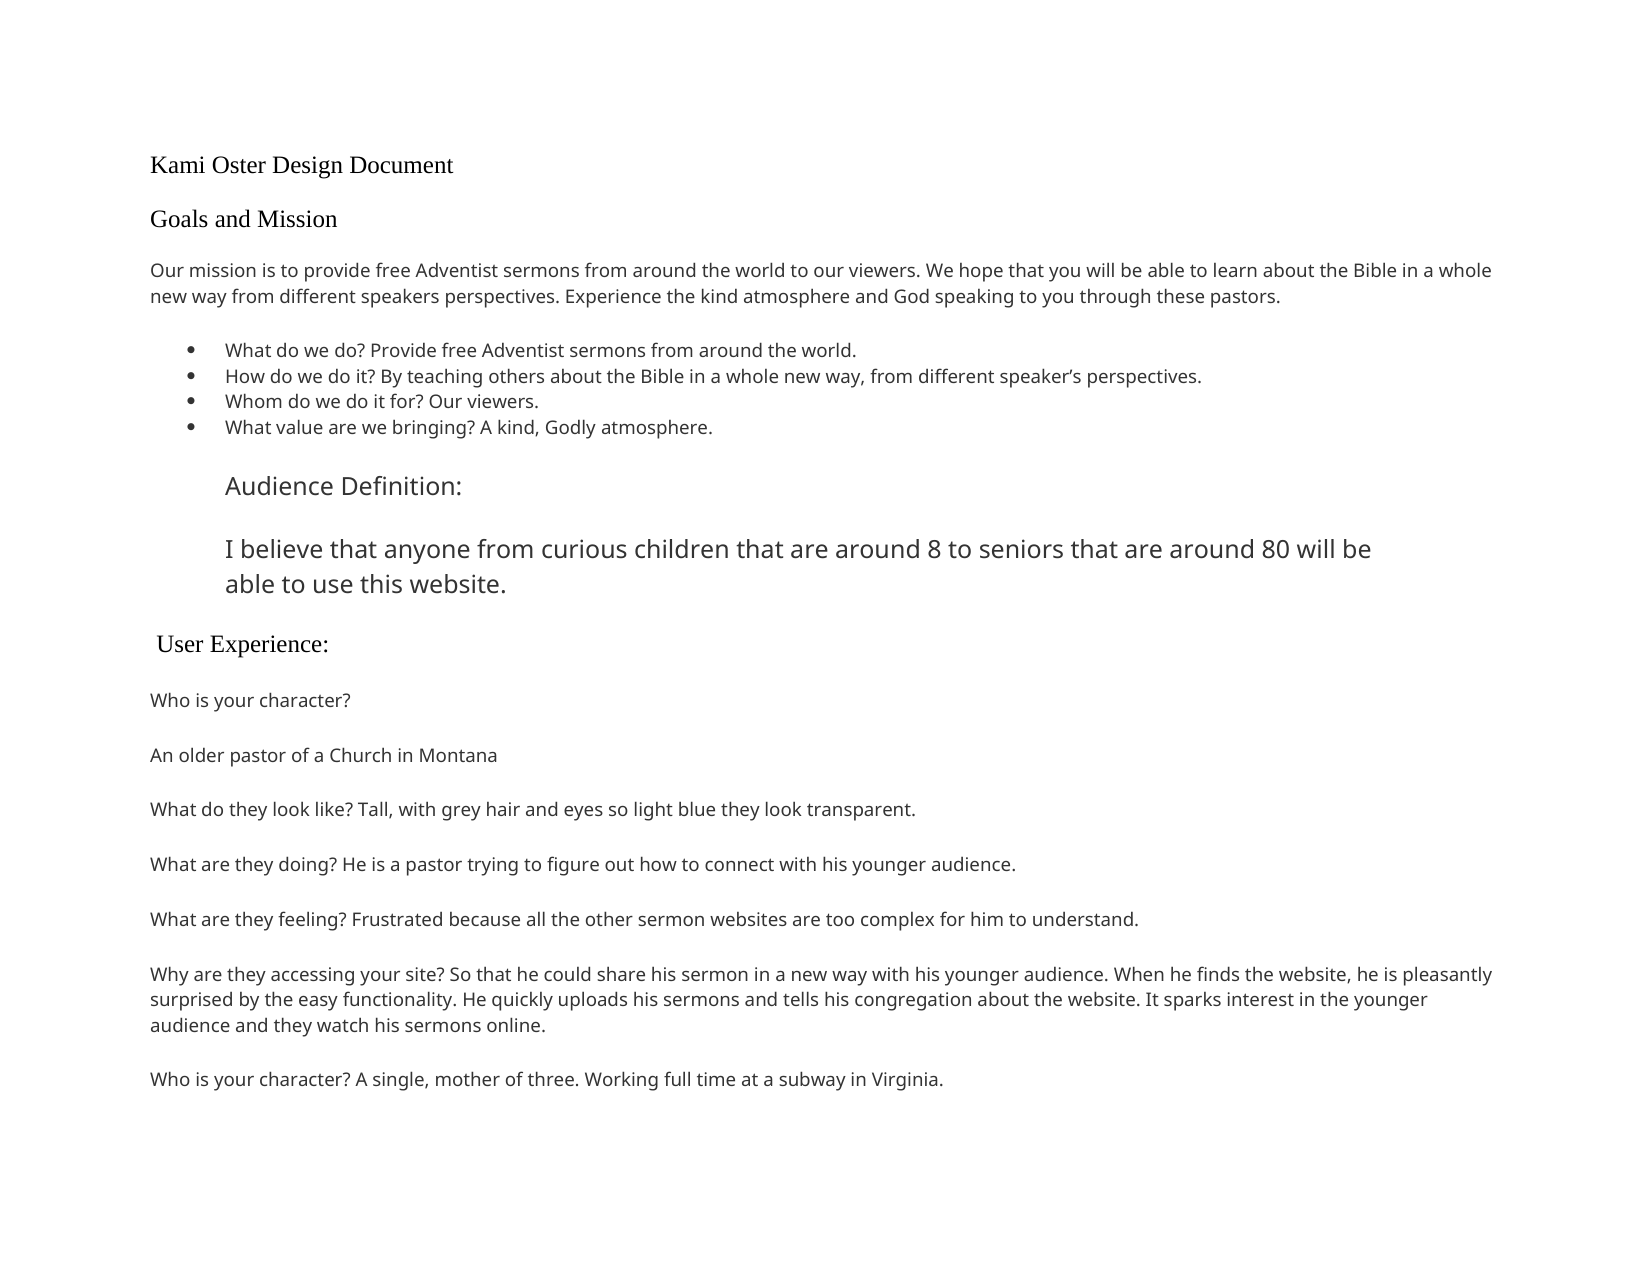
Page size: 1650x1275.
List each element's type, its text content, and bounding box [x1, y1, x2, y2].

text Who is your character? [150, 687, 1500, 713]
text I believe that anyone from curious children that are around 8 to seniors that are around 80 will be able to use this website. [225, 532, 1425, 600]
text Kami Oster Design Document [150, 150, 1500, 179]
list How do we do it? By teaching others about the Bible in a whole new way, from different speaker’s perspectives. [187, 363, 1425, 389]
text Audience Definition: [225, 469, 1425, 503]
text Our mission is to provide free Adventist sermons from around the world to our viewers. We hope that you will be able to learn about the Bible in a whole new way from different speakers perspectives. Experience the kind atmosphere and God speaking to you through these pastors. [150, 257, 1500, 308]
list What do we do? Provide free Adventist sermons from around the world. [187, 338, 1425, 363]
text What are they feeling? Frustrated because all the other sermon websites are too complex for him to understand. [150, 906, 1500, 932]
text What do they look like? Tall, with grey hair and eyes so light blue they look transparent. [150, 797, 1500, 822]
text Why are they accessing your site? So that he could share his sermon in a new way with his younger audience. When he finds the website, he is pleasantly surprised by the easy functionality. He quickly uploads his sermons and tells his congregation about the website. It sparks interest in the younger audience and they watch his sermons online. [150, 961, 1500, 1037]
text An older pastor of a Church in Montana [150, 742, 1500, 768]
list Whom do we do it for? Our viewers. [187, 389, 1425, 414]
text Goals and Mission [150, 204, 1500, 232]
text User Experience: [150, 629, 1500, 658]
list What value are we bringing? A kind, Godly atmosphere. [187, 414, 1425, 440]
text Who is your character? A single, mother of three. Working full time at a subway in Virginia. [150, 1067, 1500, 1092]
text What are they doing? He is a pastor trying to figure out how to connect with his younger audience. [150, 851, 1500, 877]
